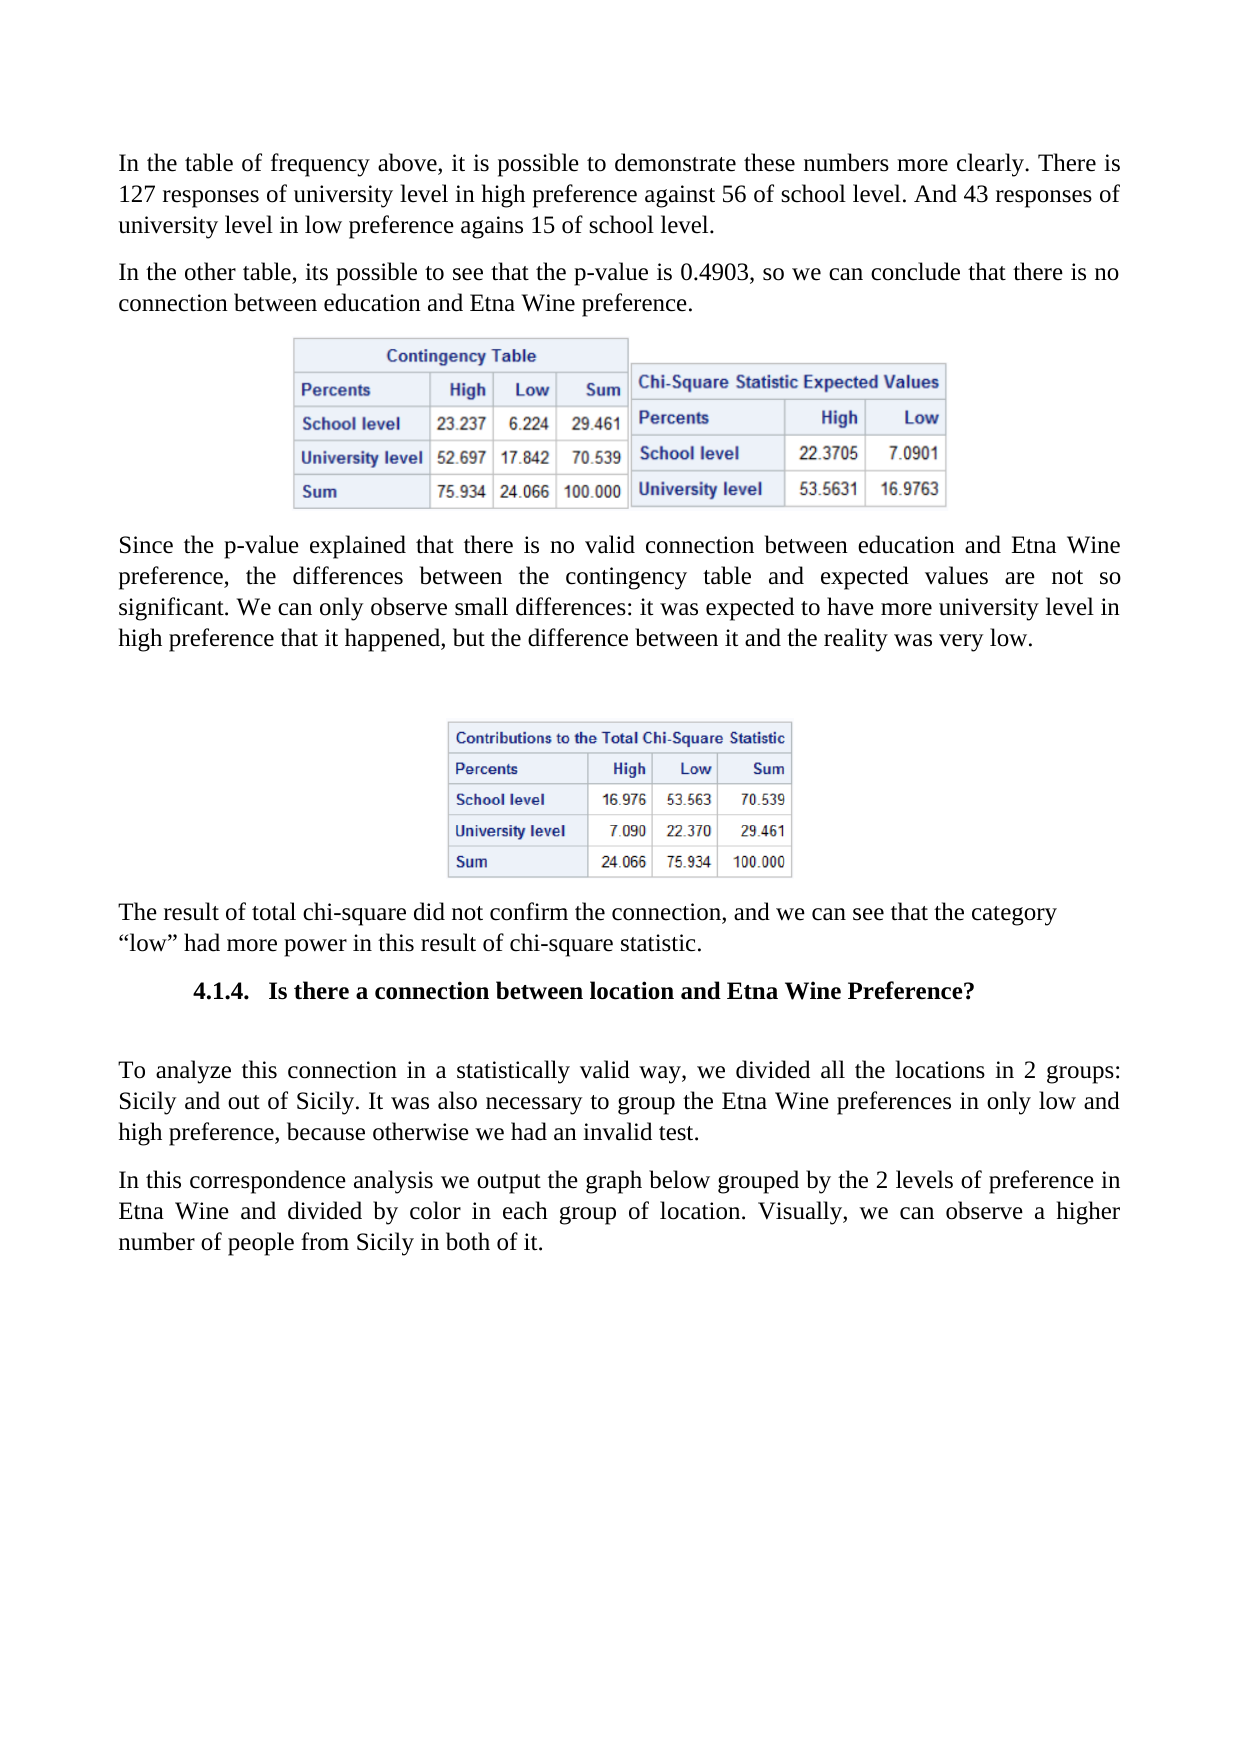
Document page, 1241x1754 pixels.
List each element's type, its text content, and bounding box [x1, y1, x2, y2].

text In the other table, its possible to see that the p-value is 0.4903, so we can conclude that there is no connection between education and Etna Wine preference. [118, 257, 1122, 317]
subtitle Is there a connection between location and Etna Wine Preference? [193, 976, 1122, 1005]
picture [446, 718, 794, 879]
picture [291, 336, 949, 511]
text In this correspondence analysis we output the graph below grouped by the 2 levels of preference in Etna Wine and divided by color in each group of location. Visually, we can observe a higher number of people from Sicily in both of it. [118, 1165, 1122, 1256]
text The result of total chi-square did not confirm the connection, and we can see that the category “low” had more power in this result of chi-square statistic. [118, 897, 1122, 957]
text In the table of frequency above, it is possible to demonstrate these numbers more clearly. There is 127 responses of university level in high preference against 56 of school level. And 43 responses of university level in low preference agains 15 of school level. [118, 148, 1122, 238]
text To analyze this connection in a statistically valid way, we divided all the locations in 2 groups: Sicily and out of Sicily. It was also necessary to group the Etna Wine preferences in only low and high preference, because otherwise we had an invalid test. [118, 1055, 1122, 1146]
text Since the p-value explained that there is no valid connection between education and Etna Wine preference, the differences between the contingency table and expected values are not so significant. We can only observe small differences: it was expected to have more university level in high preference that it happened, but the difference between it and the reality was very low. [118, 530, 1122, 652]
